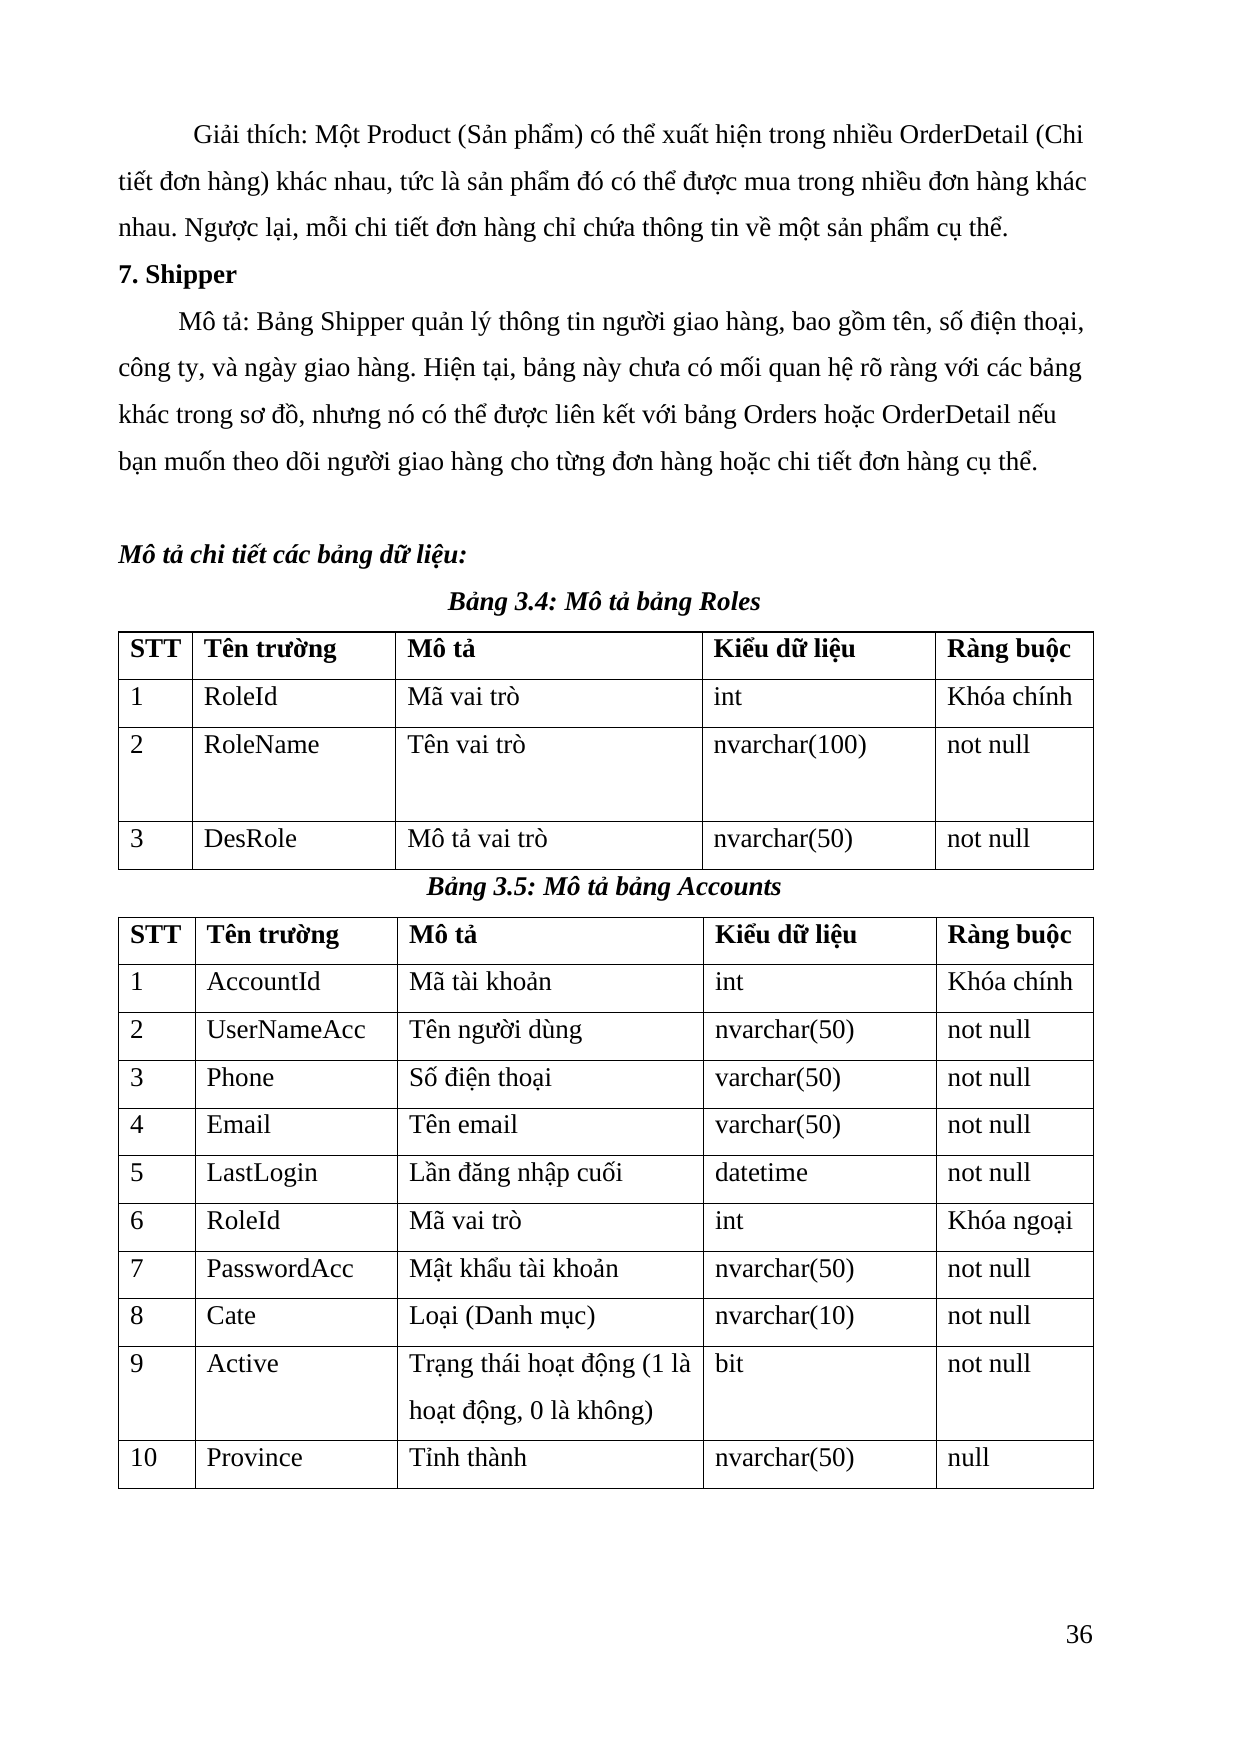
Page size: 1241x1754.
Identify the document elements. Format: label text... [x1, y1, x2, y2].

table_cell not null [936, 728, 1093, 821]
table_cell Khóa ngoại [937, 1204, 1093, 1251]
table_cell nvarchar(50) [704, 1013, 936, 1060]
table_cell 7 [119, 1252, 195, 1298]
table_cell Phone [196, 1061, 397, 1107]
table_cell PasswordAcc [196, 1252, 397, 1298]
table_header STT [119, 918, 195, 964]
table_cell DesRole [193, 822, 395, 869]
table_cell 9 [119, 1347, 195, 1440]
table_header Tên trường [196, 918, 397, 964]
table_cell Trạng thái hoạt động (1 là hoạt động, 0 là không) [398, 1347, 703, 1440]
subtitle 7. Shipper [118, 258, 1092, 289]
table_cell Cate [196, 1299, 397, 1346]
table_cell Số điện thoại [398, 1061, 703, 1107]
table_cell int [704, 965, 936, 1012]
table_cell 5 [119, 1156, 195, 1203]
table_cell 10 [119, 1441, 195, 1488]
table_cell int [704, 1204, 936, 1251]
table_cell 4 [119, 1109, 195, 1155]
table_header Tên trường [193, 633, 395, 679]
table_cell Mã vai trò [396, 680, 702, 727]
table_header STT [119, 633, 192, 679]
table_cell RoleId [193, 680, 395, 727]
table_cell bit [704, 1347, 936, 1440]
table_cell Tên vai trò [396, 728, 702, 821]
table_cell Mã tài khoản [398, 965, 703, 1012]
table_cell varchar(50) [704, 1061, 936, 1107]
table_cell 2 [119, 728, 192, 821]
table_cell datetime [704, 1156, 936, 1203]
table_cell LastLogin [196, 1156, 397, 1203]
table_header Kiểu dữ liệu [704, 918, 936, 964]
table_cell nvarchar(50) [704, 1441, 936, 1488]
subtitle Mô tả: Bảng Shipper quản lý thông tin người giao hàng, bao gồm tên, số điện thoại, công ty, và ngày giao hàng. Hiện tại, bảng này chưa có mối quan hệ rõ ràng với các bảng khác trong sơ đồ, nhưng nó có thể được liên kết với bảng Orders hoặc OrderDetail nếu bạn muốn theo dõi người giao hàng cho từng đơn hàng hoặc chi tiết đơn hàng cụ thể. [118, 305, 1092, 476]
table_cell Khóa chính [937, 965, 1093, 1012]
table_header Kiểu dữ liệu [703, 633, 935, 679]
table_header Mô tả [398, 918, 703, 964]
table_cell Tên người dùng [398, 1013, 703, 1060]
table_cell Tỉnh thành [398, 1441, 703, 1488]
table_cell varchar(50) [704, 1109, 936, 1155]
table_cell 6 [119, 1204, 195, 1251]
table_cell Loại (Danh mục) [398, 1299, 703, 1346]
table_header Ràng buộc [937, 918, 1093, 964]
text Mô tả chi tiết các bảng dữ liệu: [118, 538, 1092, 569]
table_cell not null [937, 1013, 1093, 1060]
table_cell RoleName [193, 728, 395, 821]
table_cell Active [196, 1347, 397, 1440]
table_header Ràng buộc [936, 633, 1093, 679]
table_cell not null [937, 1299, 1093, 1346]
text Bảng 3.5: Mô tả bảng Accounts [118, 870, 1092, 901]
table_cell not null [937, 1061, 1093, 1107]
table_cell Mật khẩu tài khoản [398, 1252, 703, 1298]
table_cell Mô tả vai trò [396, 822, 702, 869]
table_cell 3 [119, 1061, 195, 1107]
table_cell RoleId [196, 1204, 397, 1251]
table_cell Mã vai trò [398, 1204, 703, 1251]
table_cell not null [937, 1347, 1093, 1440]
table_cell not null [937, 1252, 1093, 1298]
table_cell nvarchar(50) [704, 1252, 936, 1298]
table_cell Email [196, 1109, 397, 1155]
table_cell 1 [119, 680, 192, 727]
table_cell Tên email [398, 1109, 703, 1155]
text Bảng 3.4: Mô tả bảng Roles [118, 585, 1092, 616]
table_cell not null [937, 1156, 1093, 1203]
table_cell 1 [119, 965, 195, 1012]
table_cell nvarchar(100) [703, 728, 935, 821]
table_cell AccountId [196, 965, 397, 1012]
table_cell not null [937, 1109, 1093, 1155]
subtitle Giải thích: Một Product (Sản phẩm) có thể xuất hiện trong nhiều OrderDetail (Chi tiết đơn hàng) khác nhau, tức là sản phẩm đó có thể được mua trong nhiều đơn hàng khác nhau. Ngược lại, mỗi chi tiết đơn hàng chỉ chứa thông tin về một sản phẩm cụ thể. [118, 118, 1092, 243]
table_cell Khóa chính [936, 680, 1093, 727]
table_cell int [703, 680, 935, 727]
table_cell 3 [119, 822, 192, 869]
table_cell nvarchar(50) [703, 822, 935, 869]
table_cell 8 [119, 1299, 195, 1346]
table_cell UserNameAcc [196, 1013, 397, 1060]
table_cell 2 [119, 1013, 195, 1060]
table_cell Province [196, 1441, 397, 1488]
table_cell nvarchar(10) [704, 1299, 936, 1346]
table_cell null [937, 1441, 1093, 1488]
table_header Mô tả [396, 633, 702, 679]
table_cell Lần đăng nhập cuối [398, 1156, 703, 1203]
table_cell not null [936, 822, 1093, 869]
